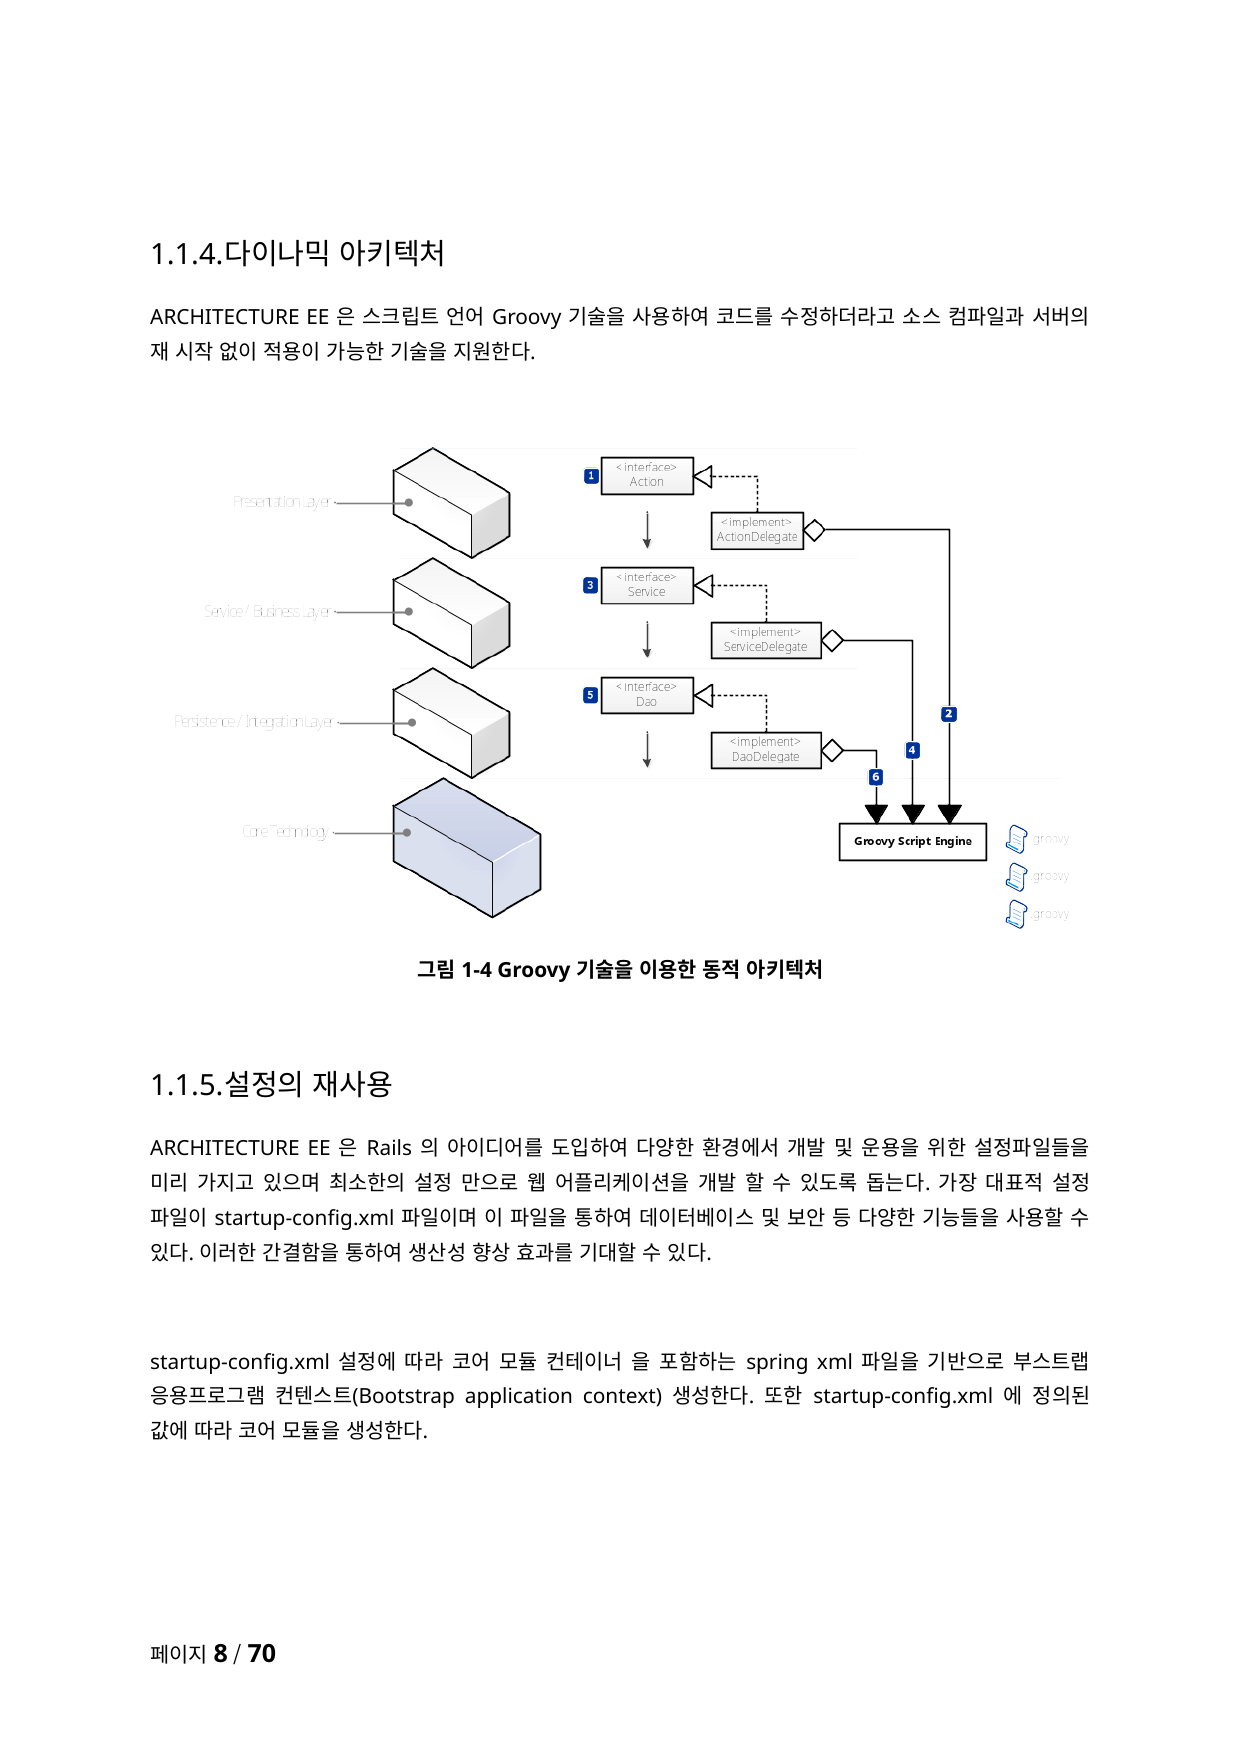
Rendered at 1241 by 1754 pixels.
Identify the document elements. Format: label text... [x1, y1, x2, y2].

text ARCHITECTURE EE 은 Rails 의 아이디어를 도입하여 다양한 환경에서 개발 및 운용을 위한 설정파일들을 미리 가지고 있으며 최소한의 설정 만으로 웹 어플리케이션을 개발 할 수 있도록 돕는다. 가장 대표적 설정 파일이 startup-config.xml 파일이며 이 파일을 통하여 데이터베이스 및 보안 등 다양한 기능들을 사용할 수 있다. 이러한 간결함을 통하여 생산성 향상 효과를 기대할 수 있다. [150, 1132, 1090, 1266]
subtitle 다이나믹 아키텍처 [150, 231, 1090, 273]
text startup-config.xml 설정에 따라 코어 모듈 컨테이너 을 포함하는 spring xml 파일을 기반으로 부스트랩 응용프로그램 컨텐스트(Bootstrap application context) 생성한다. 또한 startup-config.xml 에 정의된 값에 따라 코어 모듈을 생성한다. [150, 1345, 1090, 1445]
subtitle 설정의 재사용 [150, 1062, 1090, 1104]
text 그림 1-4 Groovy 기술을 이용한 동적 아키텍처 [150, 444, 1090, 983]
text ARCHITECTURE EE 은 스크립트 언어 Groovy 기술을 사용하여 코드를 수정하더라고 소스 컴파일과 서버의 재 시작 없이 적용이 가능한 기술을 지원한다. [150, 300, 1090, 365]
